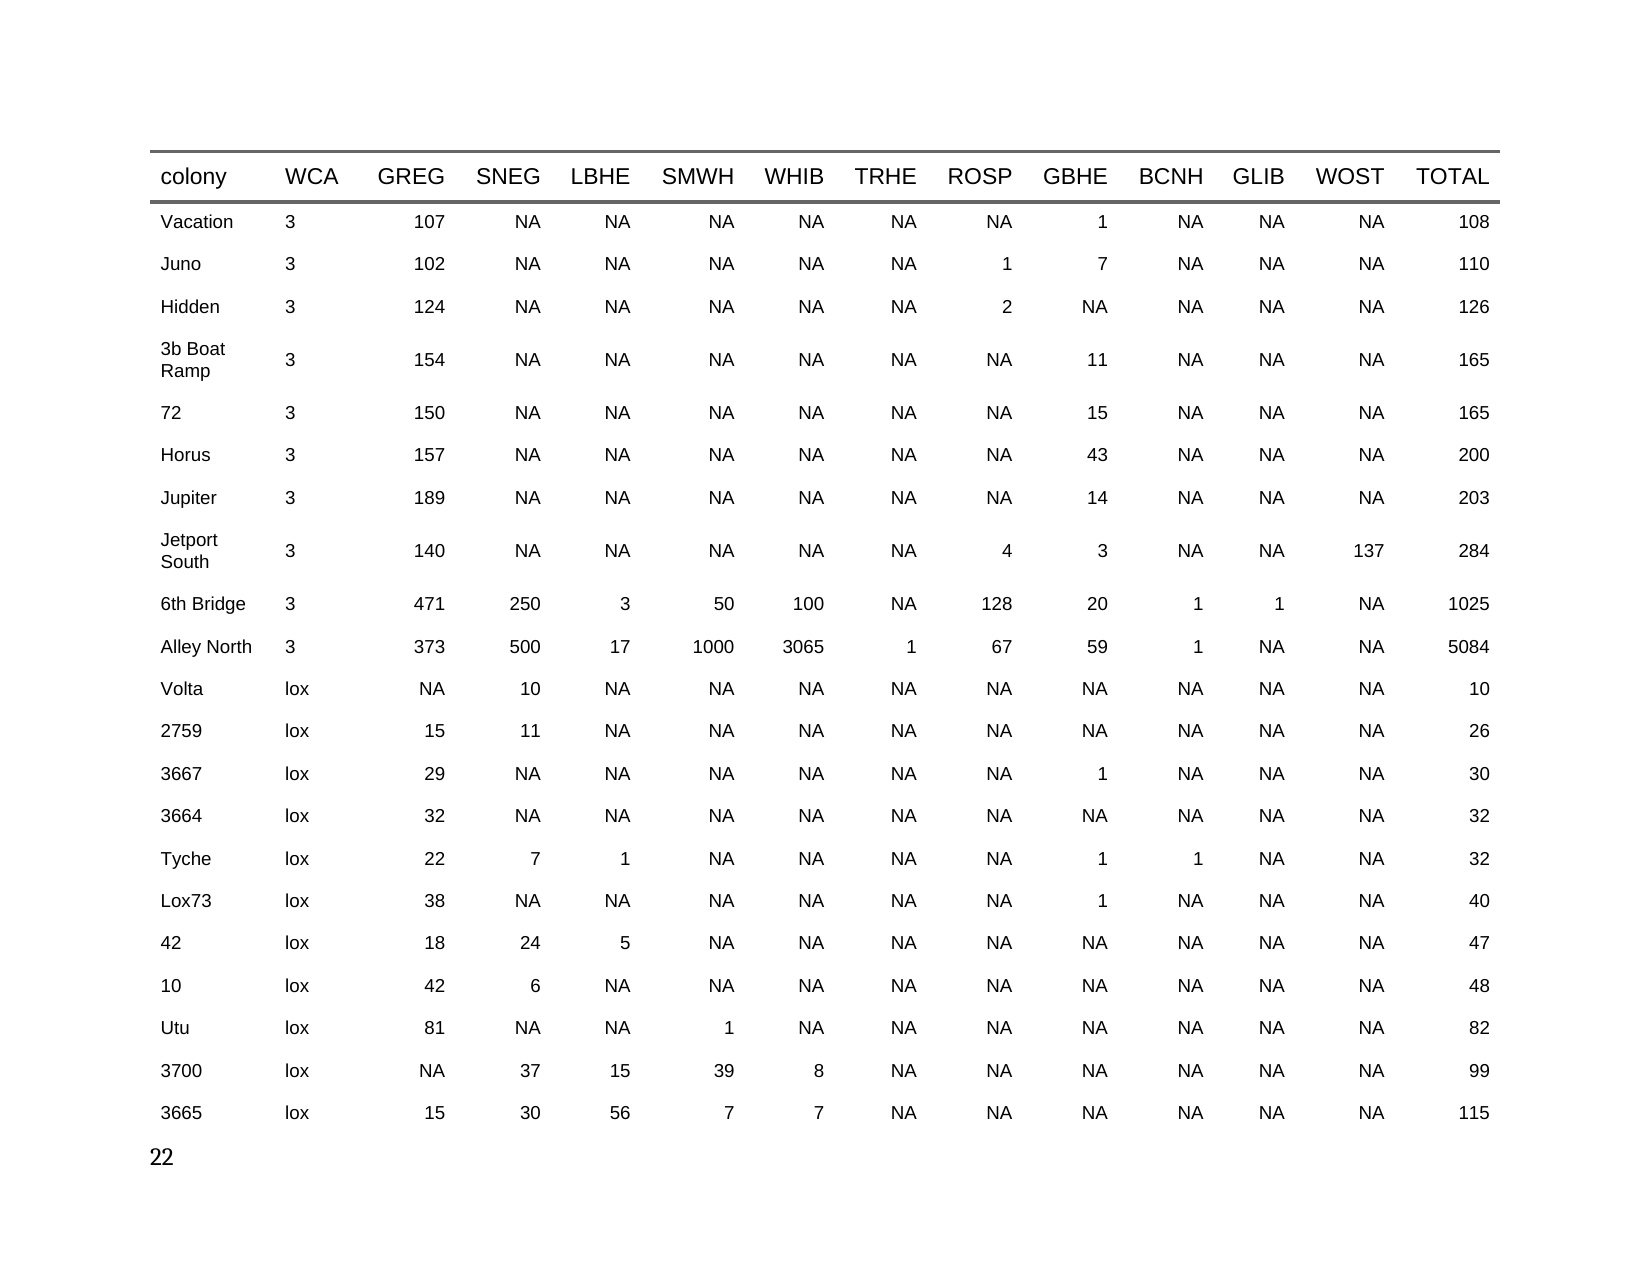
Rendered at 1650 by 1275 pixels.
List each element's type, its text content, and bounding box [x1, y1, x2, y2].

table_cell NA [641, 243, 744, 285]
table_cell 3664 [150, 795, 274, 837]
table_cell NA [1295, 243, 1395, 285]
table_cell NA [834, 667, 927, 710]
table_cell NA [745, 964, 834, 1007]
table_cell NA [834, 391, 927, 434]
table_cell NA [927, 752, 1023, 794]
table_cell 1 [1118, 583, 1214, 625]
table_cell 1 [927, 243, 1023, 285]
table_cell NA [927, 964, 1023, 1007]
table_cell NA [1295, 434, 1395, 476]
table_cell 50 [641, 583, 744, 625]
table_cell NA [1214, 879, 1295, 922]
table_cell 124 [357, 285, 455, 327]
table_header GREG [357, 153, 455, 200]
table_cell NA [1118, 391, 1214, 434]
table_cell NA [1295, 667, 1395, 710]
table_cell NA [455, 434, 551, 476]
table_header GBHE [1023, 153, 1118, 200]
table_cell NA [1295, 879, 1395, 922]
table_cell NA [641, 964, 744, 1007]
table_cell NA [834, 795, 927, 837]
table_cell NA [1214, 964, 1295, 1007]
table_cell NA [551, 391, 641, 434]
table_cell NA [745, 391, 834, 434]
table_cell 1 [1023, 752, 1118, 794]
table_header SNEG [455, 153, 551, 200]
table_cell NA [745, 285, 834, 327]
table_cell NA [834, 243, 927, 285]
table_cell 1 [1023, 204, 1118, 243]
table_cell NA [927, 434, 1023, 476]
table_cell NA [834, 285, 927, 327]
table_cell NA [834, 327, 927, 391]
table_cell lox [275, 667, 357, 710]
table_cell 82 [1395, 1007, 1500, 1049]
table_cell NA [745, 837, 834, 879]
table_cell NA [1295, 710, 1395, 752]
table_cell NA [1118, 434, 1214, 476]
table_cell NA [1295, 476, 1395, 519]
table_cell NA [1214, 922, 1295, 964]
table_cell 72 [150, 391, 274, 434]
table_cell NA [1295, 1007, 1395, 1049]
table_cell NA [834, 1007, 927, 1049]
table_cell 500 [455, 625, 551, 667]
table_cell NA [551, 879, 641, 922]
table_cell NA [455, 1007, 551, 1049]
table_cell NA [641, 667, 744, 710]
table_cell NA [1214, 625, 1295, 667]
table_cell NA [641, 519, 744, 583]
table_cell lox [275, 1049, 357, 1091]
table_cell 3 [275, 583, 357, 625]
table_cell 20 [1023, 583, 1118, 625]
table_cell NA [1118, 667, 1214, 710]
table_cell 30 [1395, 752, 1500, 794]
table_cell 32 [357, 795, 455, 837]
table_cell lox [275, 837, 357, 879]
table_cell 37 [455, 1049, 551, 1091]
table_cell 1 [641, 1007, 744, 1049]
table_cell 5084 [1395, 625, 1500, 667]
table_cell 30 [455, 1091, 551, 1123]
table_cell 107 [357, 204, 455, 243]
table_cell 32 [1395, 837, 1500, 879]
table_cell NA [745, 1007, 834, 1049]
table_cell NA [745, 795, 834, 837]
table_cell 15 [551, 1049, 641, 1091]
table_cell NA [455, 204, 551, 243]
table_cell NA [745, 879, 834, 922]
table_cell Volta [150, 667, 274, 710]
table_cell 165 [1395, 391, 1500, 434]
table_cell NA [745, 667, 834, 710]
table_cell 165 [1395, 327, 1500, 391]
table_cell NA [1118, 1049, 1214, 1091]
table_cell NA [834, 434, 927, 476]
table_cell NA [1118, 285, 1214, 327]
table_cell 250 [455, 583, 551, 625]
table_cell NA [1023, 710, 1118, 752]
table_cell 1 [1023, 837, 1118, 879]
table_cell 110 [1395, 243, 1500, 285]
table_cell NA [455, 795, 551, 837]
table_cell 8 [745, 1049, 834, 1091]
table_cell NA [1118, 476, 1214, 519]
table_cell 99 [1395, 1049, 1500, 1091]
table_cell 471 [357, 583, 455, 625]
table_cell 81 [357, 1007, 455, 1049]
table_cell Lox73 [150, 879, 274, 922]
table_cell 10 [150, 964, 274, 1007]
table_cell 3 [275, 204, 357, 243]
table_cell NA [1023, 1007, 1118, 1049]
table_header LBHE [551, 153, 641, 200]
table_cell 3 [275, 285, 357, 327]
table_cell 48 [1395, 964, 1500, 1007]
table_cell NA [1295, 1049, 1395, 1091]
table_header ROSP [927, 153, 1023, 200]
table_cell 128 [927, 583, 1023, 625]
table_cell 203 [1395, 476, 1500, 519]
table_cell NA [1023, 922, 1118, 964]
table_cell NA [551, 752, 641, 794]
table_cell NA [551, 519, 641, 583]
table_cell NA [1214, 204, 1295, 243]
table_cell NA [927, 710, 1023, 752]
table_cell NA [1118, 795, 1214, 837]
table_cell 10 [455, 667, 551, 710]
table_cell 3665 [150, 1091, 274, 1123]
table_cell NA [745, 752, 834, 794]
table_header colony [150, 153, 274, 200]
table_cell NA [1023, 285, 1118, 327]
table_cell 284 [1395, 519, 1500, 583]
table_cell NA [1295, 583, 1395, 625]
table_header WHIB [745, 153, 834, 200]
table_cell 18 [357, 922, 455, 964]
table_cell NA [1295, 922, 1395, 964]
table_cell 200 [1395, 434, 1500, 476]
table_cell 38 [357, 879, 455, 922]
table_cell 3700 [150, 1049, 274, 1091]
table_cell NA [551, 434, 641, 476]
table_cell 15 [357, 710, 455, 752]
table_cell NA [1214, 1049, 1295, 1091]
table_cell 3 [275, 327, 357, 391]
table_cell 5 [551, 922, 641, 964]
table_cell NA [641, 391, 744, 434]
table_cell NA [834, 837, 927, 879]
table_cell NA [641, 285, 744, 327]
table_cell NA [641, 327, 744, 391]
table_cell NA [1295, 391, 1395, 434]
table_cell lox [275, 1007, 357, 1049]
table_cell NA [745, 243, 834, 285]
table_cell NA [834, 710, 927, 752]
table_cell NA [834, 752, 927, 794]
table_cell 126 [1395, 285, 1500, 327]
table_cell 40 [1395, 879, 1500, 922]
table_header SMWH [641, 153, 744, 200]
table_cell NA [455, 476, 551, 519]
table_cell NA [1023, 795, 1118, 837]
table_header WCA [275, 153, 357, 200]
table_cell 14 [1023, 476, 1118, 519]
table_cell 17 [551, 625, 641, 667]
table_cell NA [834, 204, 927, 243]
table_cell 43 [1023, 434, 1118, 476]
table_cell NA [1214, 1091, 1295, 1123]
table_header TRHE [834, 153, 927, 200]
table_cell NA [1214, 752, 1295, 794]
table_cell 1000 [641, 625, 744, 667]
table_cell 59 [1023, 625, 1118, 667]
table_cell NA [834, 1049, 927, 1091]
table_cell 150 [357, 391, 455, 434]
table_cell NA [1118, 1007, 1214, 1049]
table_cell NA [1214, 710, 1295, 752]
table_cell NA [1118, 204, 1214, 243]
table_cell 1 [1118, 625, 1214, 667]
table_cell NA [1118, 964, 1214, 1007]
table_cell NA [927, 327, 1023, 391]
table_cell 7 [641, 1091, 744, 1123]
table_cell NA [745, 327, 834, 391]
table_cell NA [641, 837, 744, 879]
table_cell Tyche [150, 837, 274, 879]
table_cell Jetport South [150, 519, 274, 583]
table_cell NA [1214, 391, 1295, 434]
table_cell lox [275, 710, 357, 752]
table_cell NA [745, 476, 834, 519]
table_cell NA [1214, 243, 1295, 285]
table_cell 3 [275, 434, 357, 476]
table_cell NA [1295, 837, 1395, 879]
table_cell NA [1118, 327, 1214, 391]
table_cell 6th Bridge [150, 583, 274, 625]
table_cell 3 [275, 243, 357, 285]
table_header TOTAL [1395, 153, 1500, 200]
table_cell NA [1214, 327, 1295, 391]
table_cell NA [834, 922, 927, 964]
table_cell 47 [1395, 922, 1500, 964]
table_cell NA [455, 391, 551, 434]
table_cell NA [1214, 285, 1295, 327]
table_cell NA [834, 879, 927, 922]
table_cell 24 [455, 922, 551, 964]
table_cell 67 [927, 625, 1023, 667]
table_cell NA [1214, 519, 1295, 583]
table_cell NA [1118, 922, 1214, 964]
table_cell Utu [150, 1007, 274, 1049]
table_cell NA [1023, 1049, 1118, 1091]
table_cell NA [927, 1091, 1023, 1123]
table_cell 1025 [1395, 583, 1500, 625]
table_cell 3 [275, 476, 357, 519]
table_cell NA [641, 922, 744, 964]
table_cell Hidden [150, 285, 274, 327]
table_cell 3 [275, 625, 357, 667]
table_cell NA [641, 879, 744, 922]
table_cell 108 [1395, 204, 1500, 243]
table_cell Horus [150, 434, 274, 476]
table_cell NA [551, 327, 641, 391]
table_cell NA [455, 327, 551, 391]
table_cell NA [927, 391, 1023, 434]
table_cell 6 [455, 964, 551, 1007]
table_cell NA [551, 964, 641, 1007]
table_cell NA [551, 795, 641, 837]
table_cell NA [834, 1091, 927, 1123]
table_cell NA [357, 1049, 455, 1091]
table_cell 1 [1214, 583, 1295, 625]
table_cell lox [275, 922, 357, 964]
table_cell NA [927, 1007, 1023, 1049]
table_cell Vacation [150, 204, 274, 243]
table_cell 100 [745, 583, 834, 625]
table_cell lox [275, 752, 357, 794]
table_header BCNH [1118, 153, 1214, 200]
table_cell 102 [357, 243, 455, 285]
table_cell NA [641, 434, 744, 476]
table_cell 4 [927, 519, 1023, 583]
table_cell 2759 [150, 710, 274, 752]
table_cell NA [1118, 710, 1214, 752]
table_cell NA [455, 285, 551, 327]
table_cell 11 [455, 710, 551, 752]
table_cell NA [455, 879, 551, 922]
table_cell 22 [357, 837, 455, 879]
table_cell 157 [357, 434, 455, 476]
table_cell 3667 [150, 752, 274, 794]
table_cell Jupiter [150, 476, 274, 519]
table_cell NA [551, 1007, 641, 1049]
table_cell NA [641, 710, 744, 752]
table_cell Alley North [150, 625, 274, 667]
table_cell NA [551, 285, 641, 327]
table_cell 2 [927, 285, 1023, 327]
table_cell NA [927, 922, 1023, 964]
table_cell NA [834, 583, 927, 625]
table_cell 56 [551, 1091, 641, 1123]
table_cell NA [641, 795, 744, 837]
table_cell NA [1118, 519, 1214, 583]
table_cell NA [1214, 476, 1295, 519]
table_cell NA [1214, 434, 1295, 476]
table_cell NA [1214, 1007, 1295, 1049]
table_cell NA [927, 476, 1023, 519]
table_cell NA [641, 476, 744, 519]
table_cell NA [551, 243, 641, 285]
table_cell NA [927, 837, 1023, 879]
table_cell 10 [1395, 667, 1500, 710]
table_cell NA [455, 243, 551, 285]
table_header GLIB [1214, 153, 1295, 200]
table_cell 1 [834, 625, 927, 667]
table_cell NA [455, 519, 551, 583]
table_cell NA [551, 710, 641, 752]
table_cell 7 [455, 837, 551, 879]
table_cell lox [275, 879, 357, 922]
table_cell 115 [1395, 1091, 1500, 1123]
table_cell NA [1118, 1091, 1214, 1123]
table_cell NA [1295, 752, 1395, 794]
table_cell NA [357, 667, 455, 710]
table_cell 29 [357, 752, 455, 794]
table_cell NA [927, 667, 1023, 710]
table_cell NA [551, 476, 641, 519]
table_cell NA [1023, 964, 1118, 1007]
table_cell NA [927, 204, 1023, 243]
table_cell Juno [150, 243, 274, 285]
table_cell 39 [641, 1049, 744, 1091]
table_cell 3 [275, 391, 357, 434]
table_cell NA [1023, 667, 1118, 710]
table_cell NA [1214, 837, 1295, 879]
table_cell NA [834, 476, 927, 519]
table_cell 32 [1395, 795, 1500, 837]
table_cell NA [1214, 795, 1295, 837]
table_cell NA [1295, 795, 1395, 837]
table_cell NA [551, 204, 641, 243]
table_cell NA [834, 519, 927, 583]
table_cell 189 [357, 476, 455, 519]
table_cell NA [1118, 752, 1214, 794]
table_cell 3b Boat Ramp [150, 327, 274, 391]
table_cell NA [1118, 243, 1214, 285]
table_cell NA [1118, 879, 1214, 922]
table_cell NA [745, 434, 834, 476]
table_cell NA [745, 519, 834, 583]
table_cell NA [1295, 625, 1395, 667]
table_cell 7 [1023, 243, 1118, 285]
table_cell 15 [1023, 391, 1118, 434]
table_cell NA [1295, 285, 1395, 327]
table_cell 42 [150, 922, 274, 964]
table_cell 3065 [745, 625, 834, 667]
table_cell NA [1023, 1091, 1118, 1123]
table_cell 140 [357, 519, 455, 583]
table_cell 373 [357, 625, 455, 667]
table_cell NA [455, 752, 551, 794]
table_cell NA [551, 667, 641, 710]
table_cell 1 [551, 837, 641, 879]
table_cell NA [745, 922, 834, 964]
table_cell NA [1295, 1091, 1395, 1123]
table_cell NA [927, 795, 1023, 837]
table_cell lox [275, 1091, 357, 1123]
table_header WOST [1295, 153, 1395, 200]
table_cell NA [745, 204, 834, 243]
table_cell lox [275, 964, 357, 1007]
table_cell NA [1214, 667, 1295, 710]
table_cell NA [927, 1049, 1023, 1091]
table_cell 11 [1023, 327, 1118, 391]
table_cell NA [641, 752, 744, 794]
table_cell 1 [1023, 879, 1118, 922]
table_cell 7 [745, 1091, 834, 1123]
table_cell 137 [1295, 519, 1395, 583]
table_cell NA [1295, 964, 1395, 1007]
table_cell 26 [1395, 710, 1500, 752]
table_cell 1 [1118, 837, 1214, 879]
table_cell 3 [551, 583, 641, 625]
table_cell 3 [275, 519, 357, 583]
table_cell 15 [357, 1091, 455, 1123]
table_cell 154 [357, 327, 455, 391]
table_cell NA [927, 879, 1023, 922]
table_cell NA [834, 964, 927, 1007]
table_cell NA [641, 204, 744, 243]
table_cell NA [745, 710, 834, 752]
table_cell lox [275, 795, 357, 837]
table_cell NA [1295, 327, 1395, 391]
table_cell 42 [357, 964, 455, 1007]
table_cell NA [1295, 204, 1395, 243]
table_cell 3 [1023, 519, 1118, 583]
